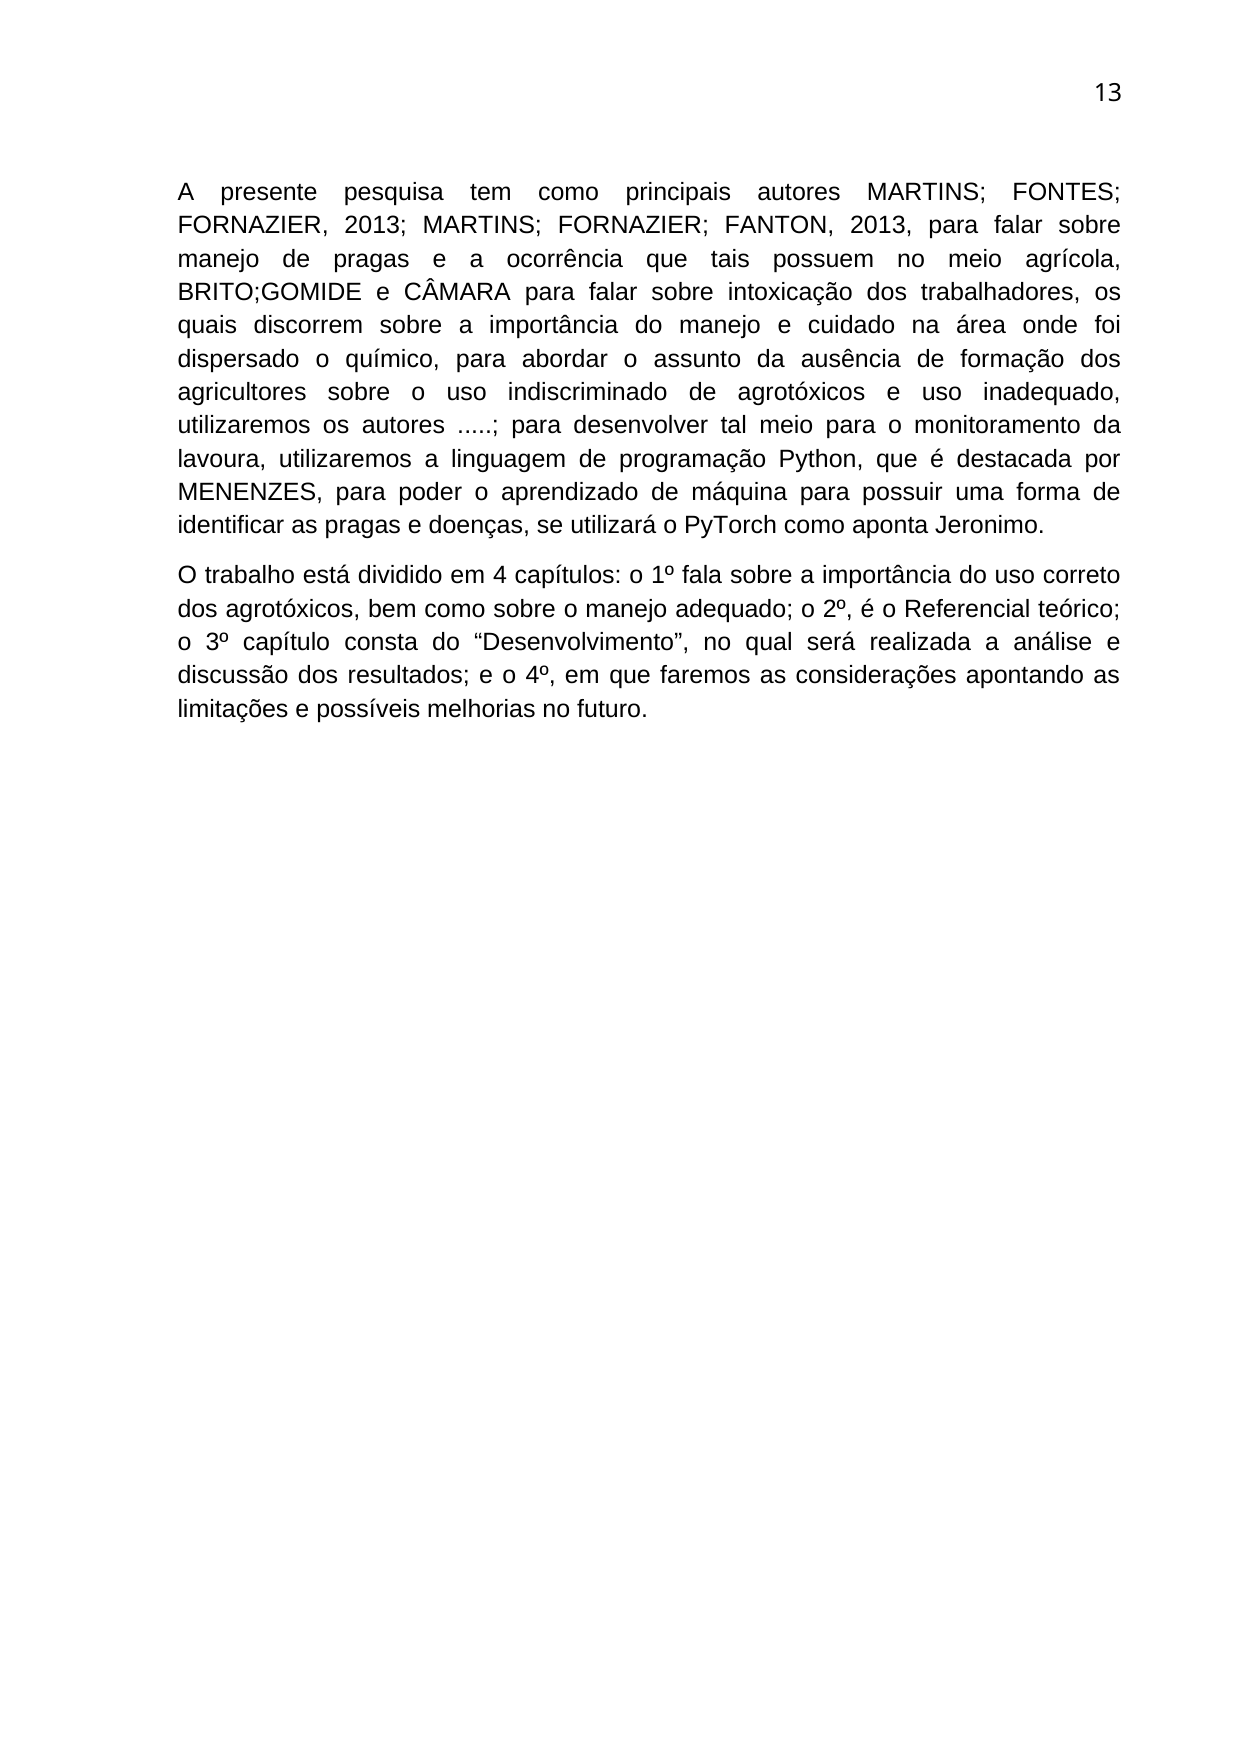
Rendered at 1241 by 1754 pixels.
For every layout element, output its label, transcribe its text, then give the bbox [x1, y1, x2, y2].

text O trabalho está dividido em 4 capítulos: o 1º fala sobre a importância do uso correto dos agrotóxicos, bem como sobre o manejo adequado; o 2º, é o Referencial teórico; o 3º capítulo consta do “Desenvolvimento”, no qual será realizada a análise e discussão dos resultados; e o 4º, em que faremos as considerações apontando as limitações e possíveis melhorias no futuro. [177, 561, 1122, 723]
text A presente pesquisa tem como principais autores MARTINS; FONTES; FORNAZIER, 2013; MARTINS; FORNAZIER; FANTON, 2013, para falar sobre manejo de pragas e a ocorrência que tais possuem no meio agrícola, BRITO;GOMIDE e CÂMARA para falar sobre intoxicação dos trabalhadores, os quais discorrem sobre a importância do manejo e cuidado na área onde foi dispersado o químico, para abordar o assunto da ausência de formação dos agricultores sobre o uso indiscriminado de agrotóxicos e uso inadequado, utilizaremos os autores .....; para desenvolver tal meio para o monitoramento da lavoura, utilizaremos a linguagem de programação Python, que é destacada por MENENZES, para poder o aprendizado de máquina para possuir uma forma de identificar as pragas e doenças, se utilizará o PyTorch como aponta Jeronimo. [177, 177, 1122, 539]
